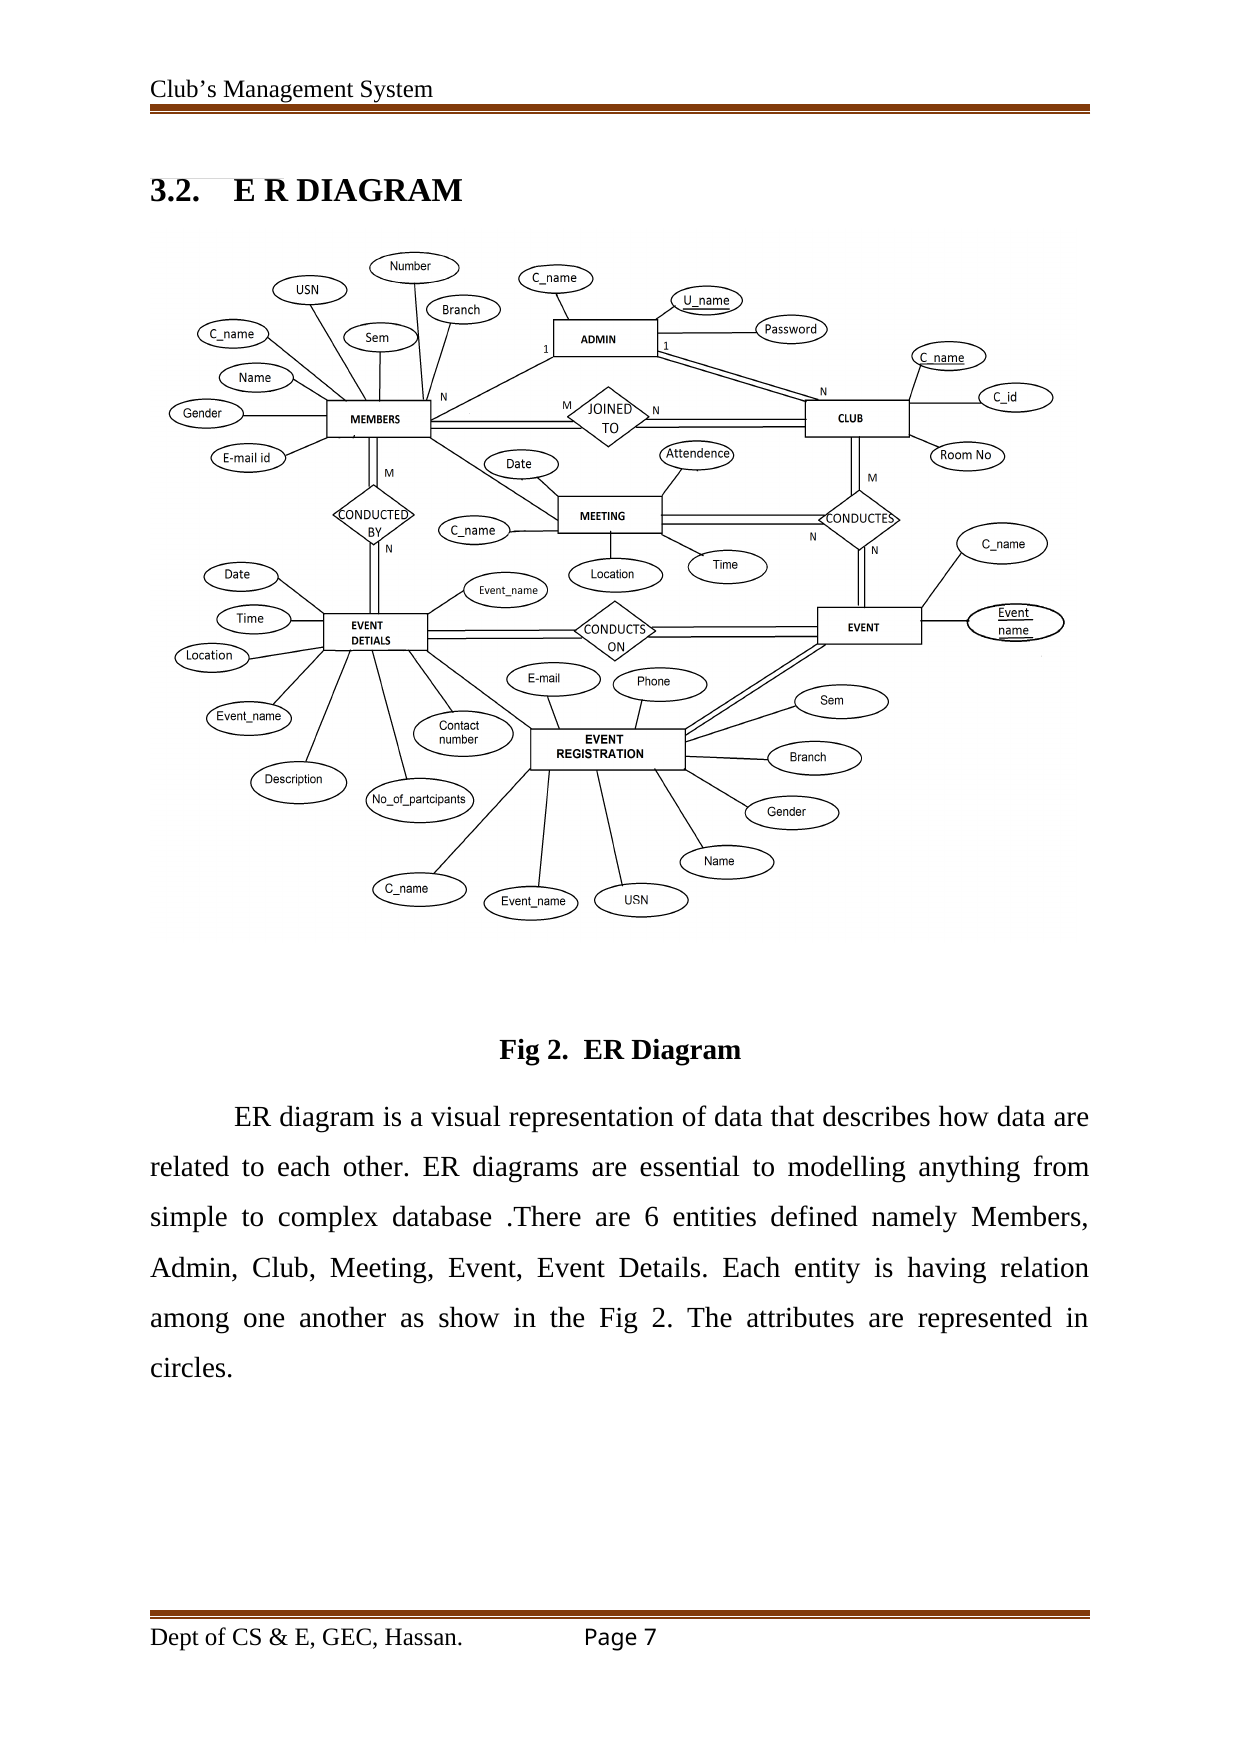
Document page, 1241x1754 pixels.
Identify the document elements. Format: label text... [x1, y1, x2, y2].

text ER diagram is a visual representation of data that describes how data are related to each other. ER diagrams are essential to modelling anything from simple to complex database .There are 6 entities defined namely Members, Admin, Club, Meeting, Event, Event Details. Each entity is having relation among one another as show in the Fig 2. The attributes are represented in circles. [150, 1099, 1090, 1384]
text Fig 2. ER Diagram [150, 1032, 1090, 1066]
text 3.2. E R DIAGRAM [150, 170, 1090, 208]
picture [150, 228, 1077, 943]
